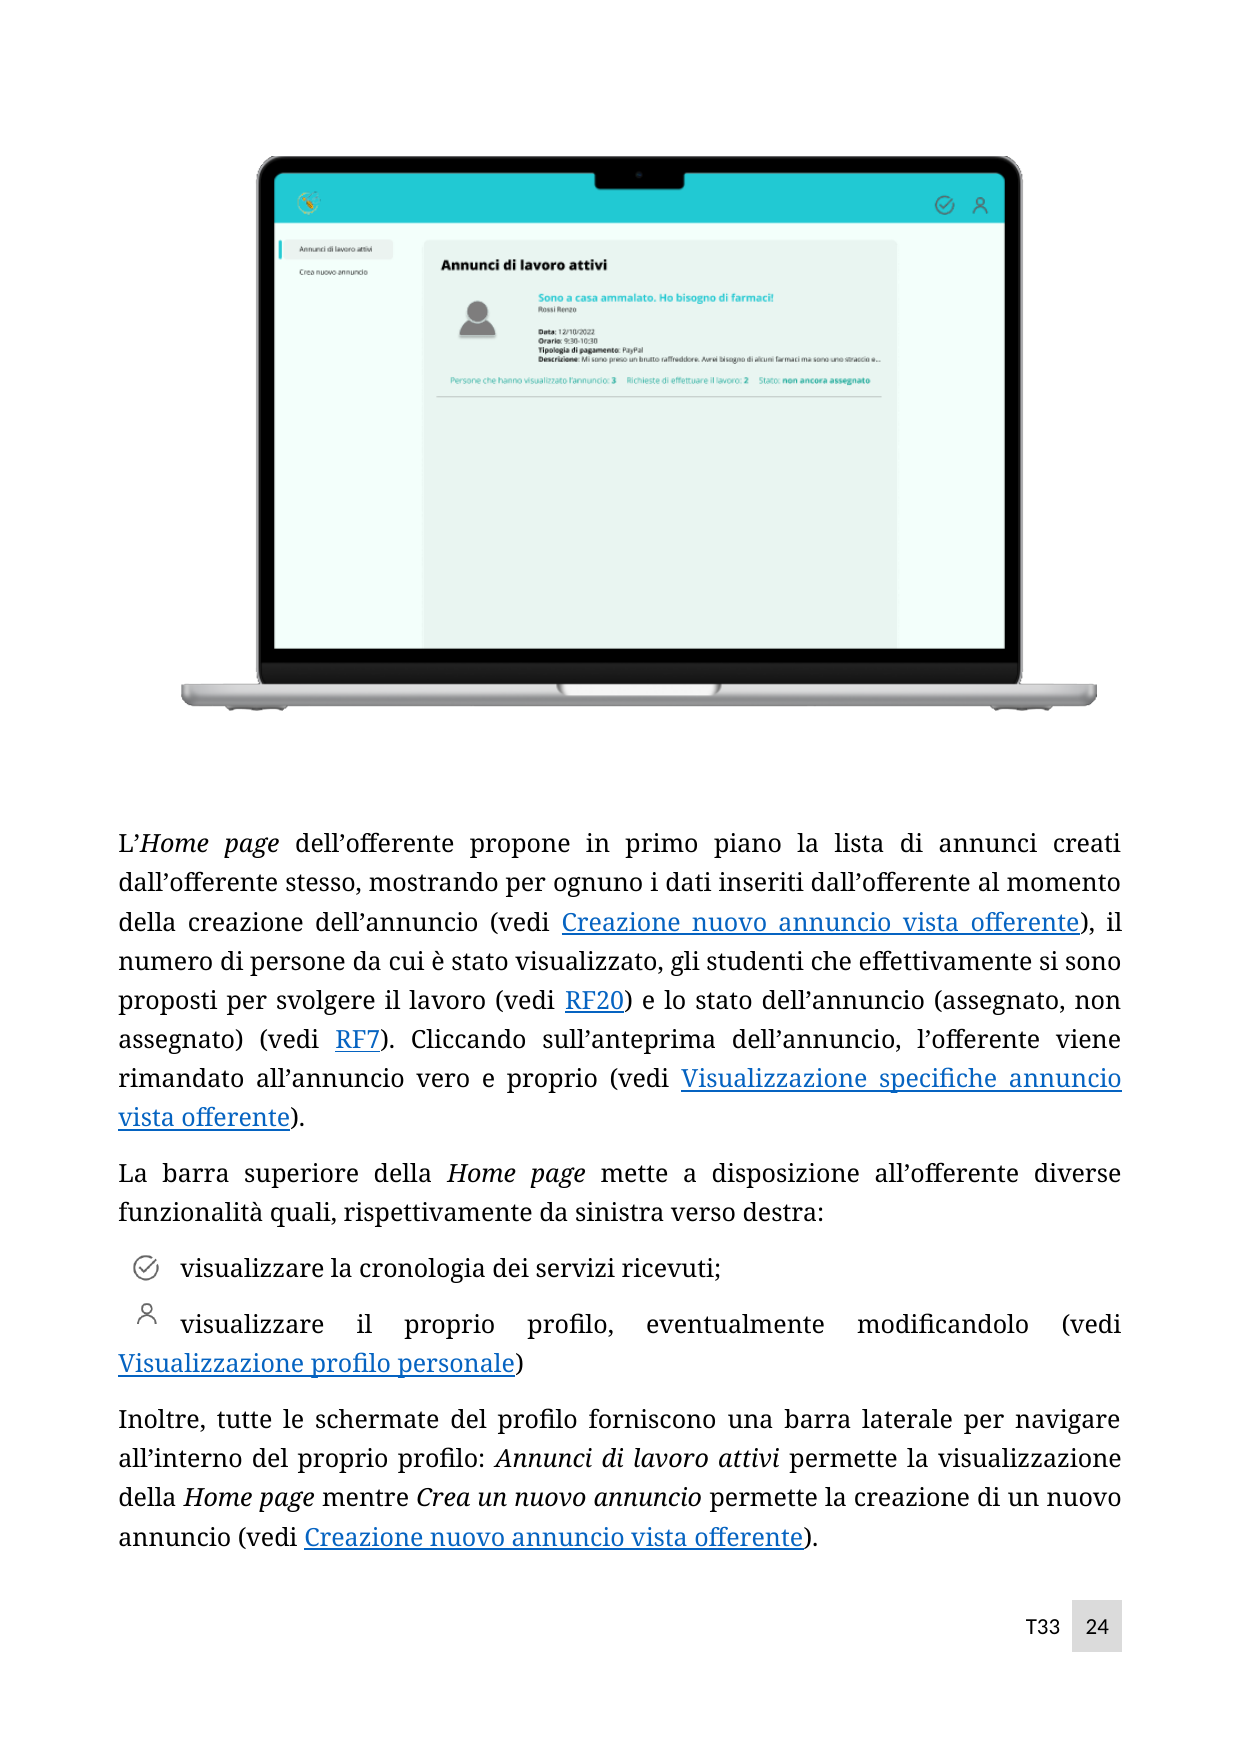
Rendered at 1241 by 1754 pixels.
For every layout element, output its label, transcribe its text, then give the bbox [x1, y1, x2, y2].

text visualizzare la cronologia dei servizi ricevuti; [118, 1251, 1122, 1285]
picture [132, 1299, 162, 1329]
picture [132, 1253, 162, 1284]
text La barra superiore della Home page mette a disposizione all’offerente diverse funzionalità quali, rispettivamente da sinistra verso destra: [118, 1156, 1122, 1229]
picture [181, 156, 1097, 711]
text L’Home page dell’offerente propone in primo piano la lista di annunci creati dall’offerente stesso, mostrando per ognuno i dati inseriti dall’offerente al momento della creazione dell’annuncio (vedi Creazione nuovo annuncio vista offerente), il numero di persone da cui è stato visualizzato, gli studenti che effettivamente si sono proposti per svolgere il lavoro (vedi RF20) e lo stato dell’annuncio (assegnato, non assegnato) (vedi RF7). Cliccando sull’anteprima dell’annuncio, l’offerente viene rimandato all’annuncio vero e proprio (vedi Visualizzazione specifiche annuncio vista offerente). [118, 826, 1122, 1134]
text visualizzare il proprio profilo, eventualmente modificandolo (vedi Visualizzazione profilo personale) [118, 1307, 1122, 1380]
text Inoltre, tutte le schermate del profilo forniscono una barra laterale per navigare all’interno del proprio profilo: Annunci di lavoro attivi permette la visualizzazione della Home page mentre Crea un nuovo annuncio permette la creazione di un nuovo annuncio (vedi Creazione nuovo annuncio vista offerente). [118, 1402, 1122, 1553]
